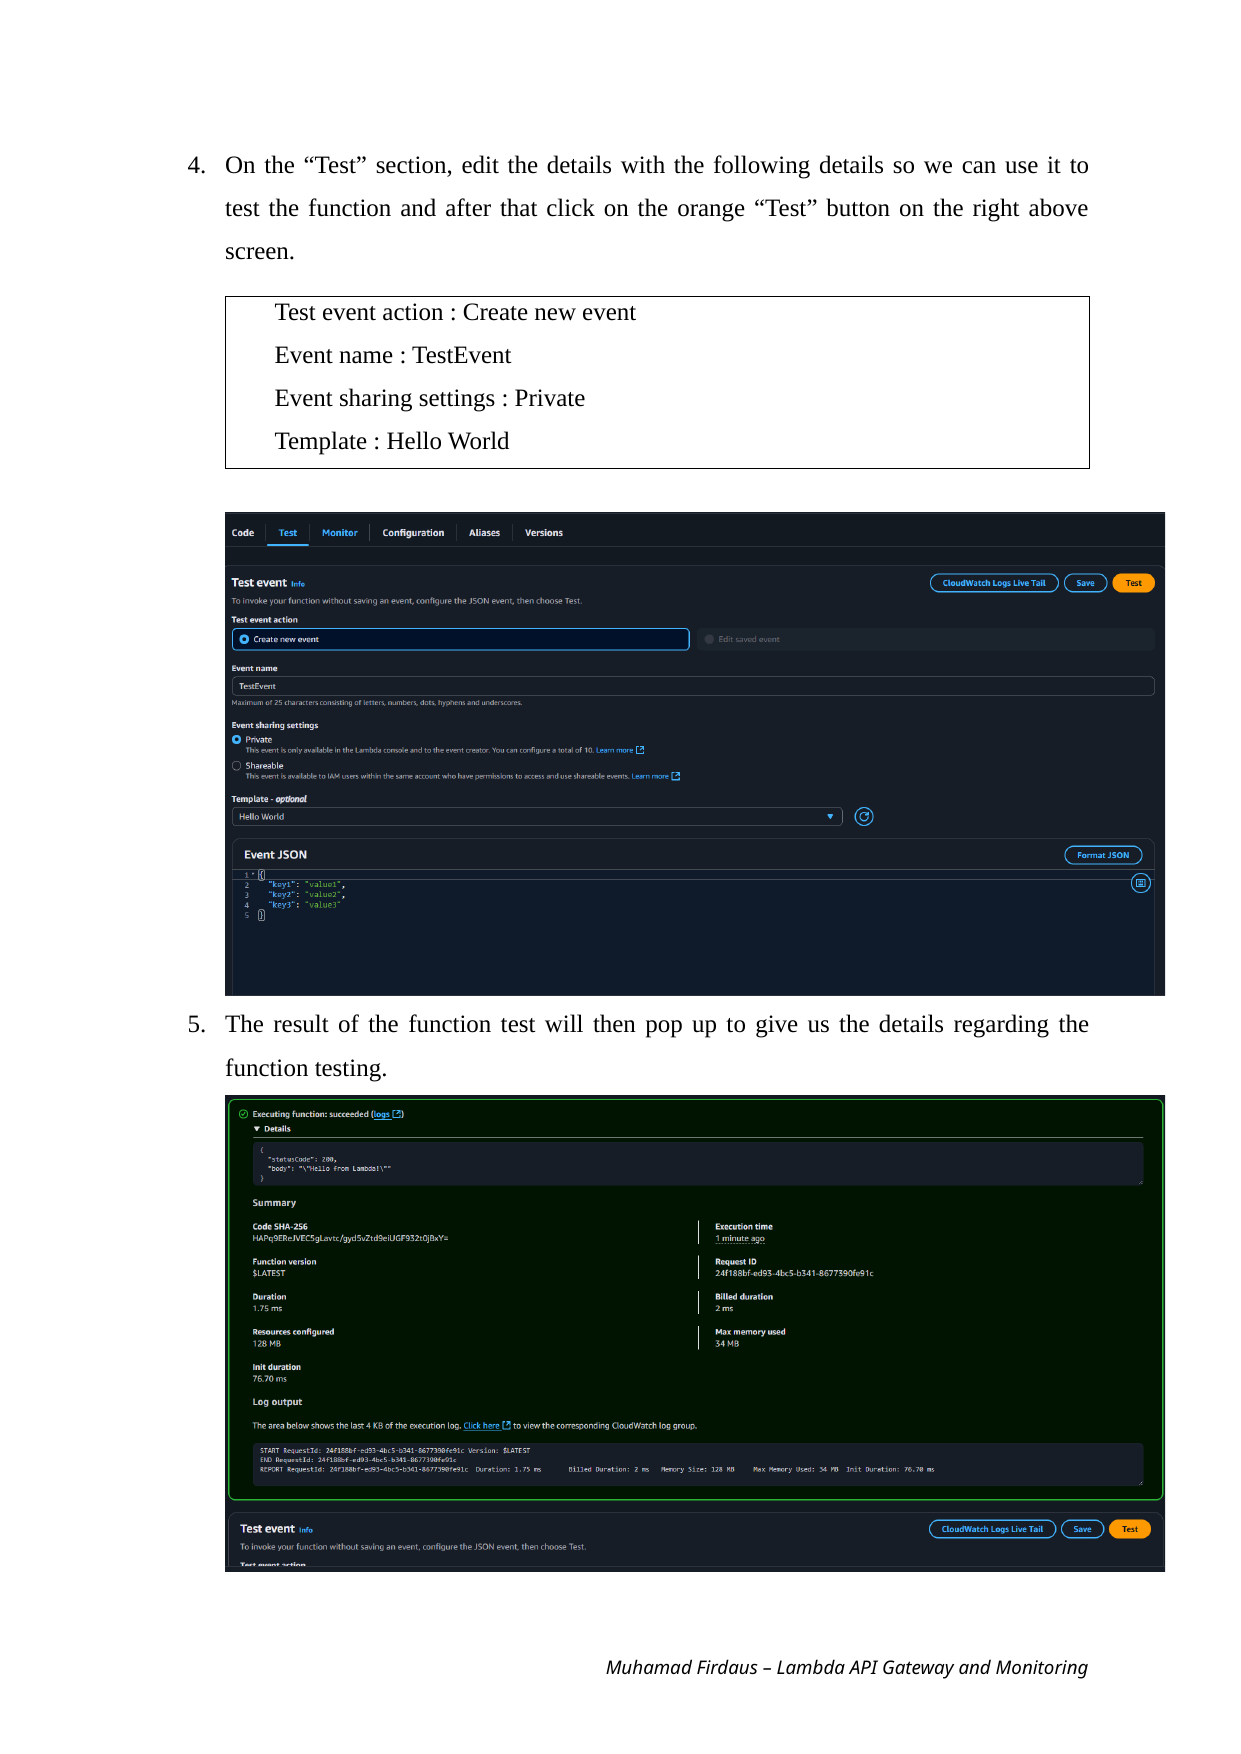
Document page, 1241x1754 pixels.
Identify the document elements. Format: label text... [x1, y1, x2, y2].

list On the “Test” section, edit the details with the following details so we can use it to test the function and after that click on the orange “Test” button on the right above screen. [187, 150, 1090, 265]
table_header Test event action : Create new event Event name : TestEvent Event sharing settings : Private Template : Hello World [226, 297, 1089, 468]
picture [225, 512, 1166, 996]
picture [225, 1095, 1166, 1572]
list The result of the function test will then pop up to give us the details regarding the function testing. [187, 1009, 1090, 1081]
